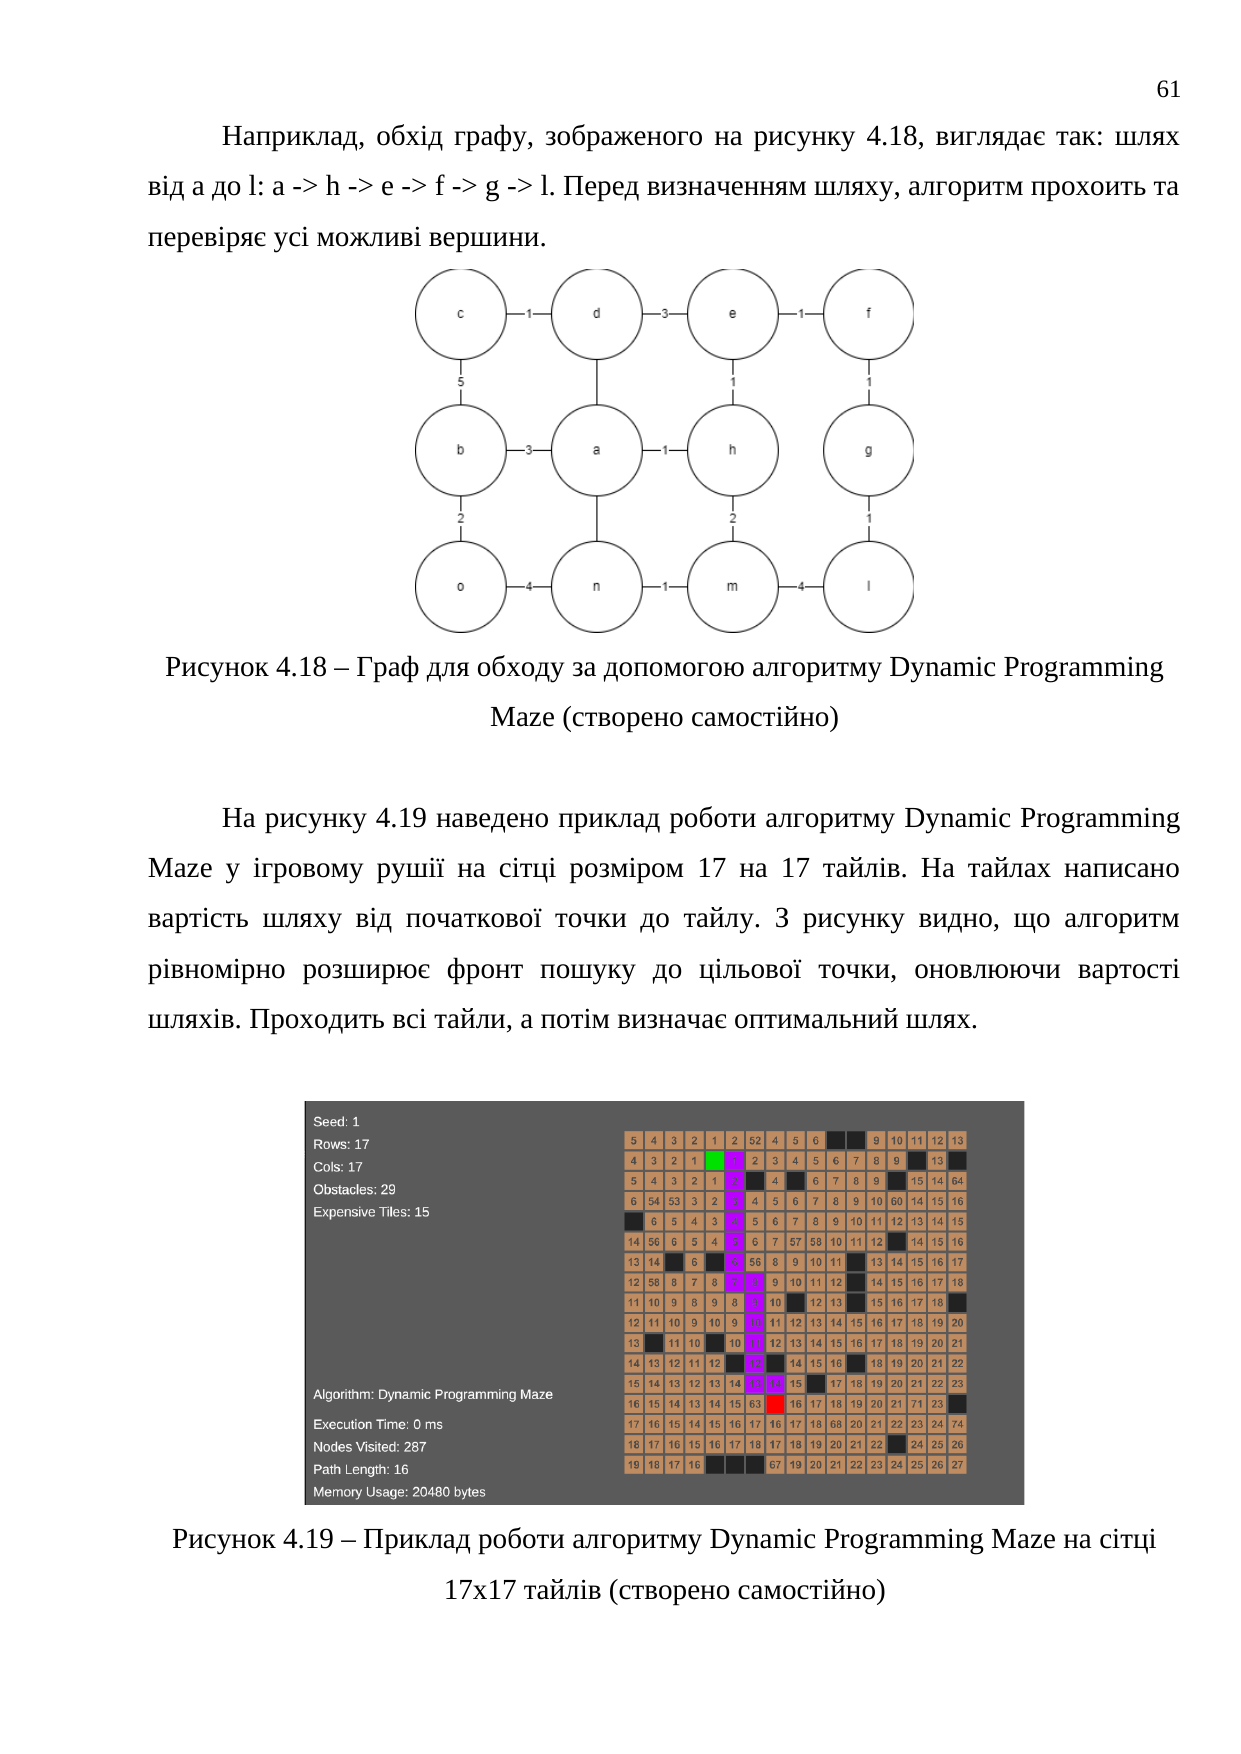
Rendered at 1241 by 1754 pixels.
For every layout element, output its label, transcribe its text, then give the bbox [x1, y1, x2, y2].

text Наприклад, обхід графу, зображеного на рисунку 4.18, виглядає так: шлях від a до l: a -> h -> e -> f -> g -> l. Перед визначенням шляху, алгоритм прохоить та перевіряє усі можливі вершини. [148, 118, 1181, 252]
picture [415, 269, 914, 633]
picture [304, 1101, 1025, 1505]
text Рисунок 4.19 – Приклад роботи алгоритму Dynamic Programming Maze на сітці 17x17 тайлів (створено самостійно) [148, 1521, 1181, 1605]
text На рисунку 4.19 наведено приклад роботи алгоритму Dynamic Programming Maze у ігровому рушії на сітці розміром 17 на 17 тайлів. На тайлах написано вартість шляху від початкової точки до тайлу. З рисунку видно, що алгоритм рівномірно розширює фронт пошуку до цільової точки, оновлюючи вартості шляхів. Проходить всі тайли, а потім визначає оптимальний шлях. [148, 800, 1181, 1035]
text Рисунок 4.18 – Граф для обходу за допомогою алгоритму Dynamic Programming Maze (створено самостійно) [148, 649, 1181, 733]
